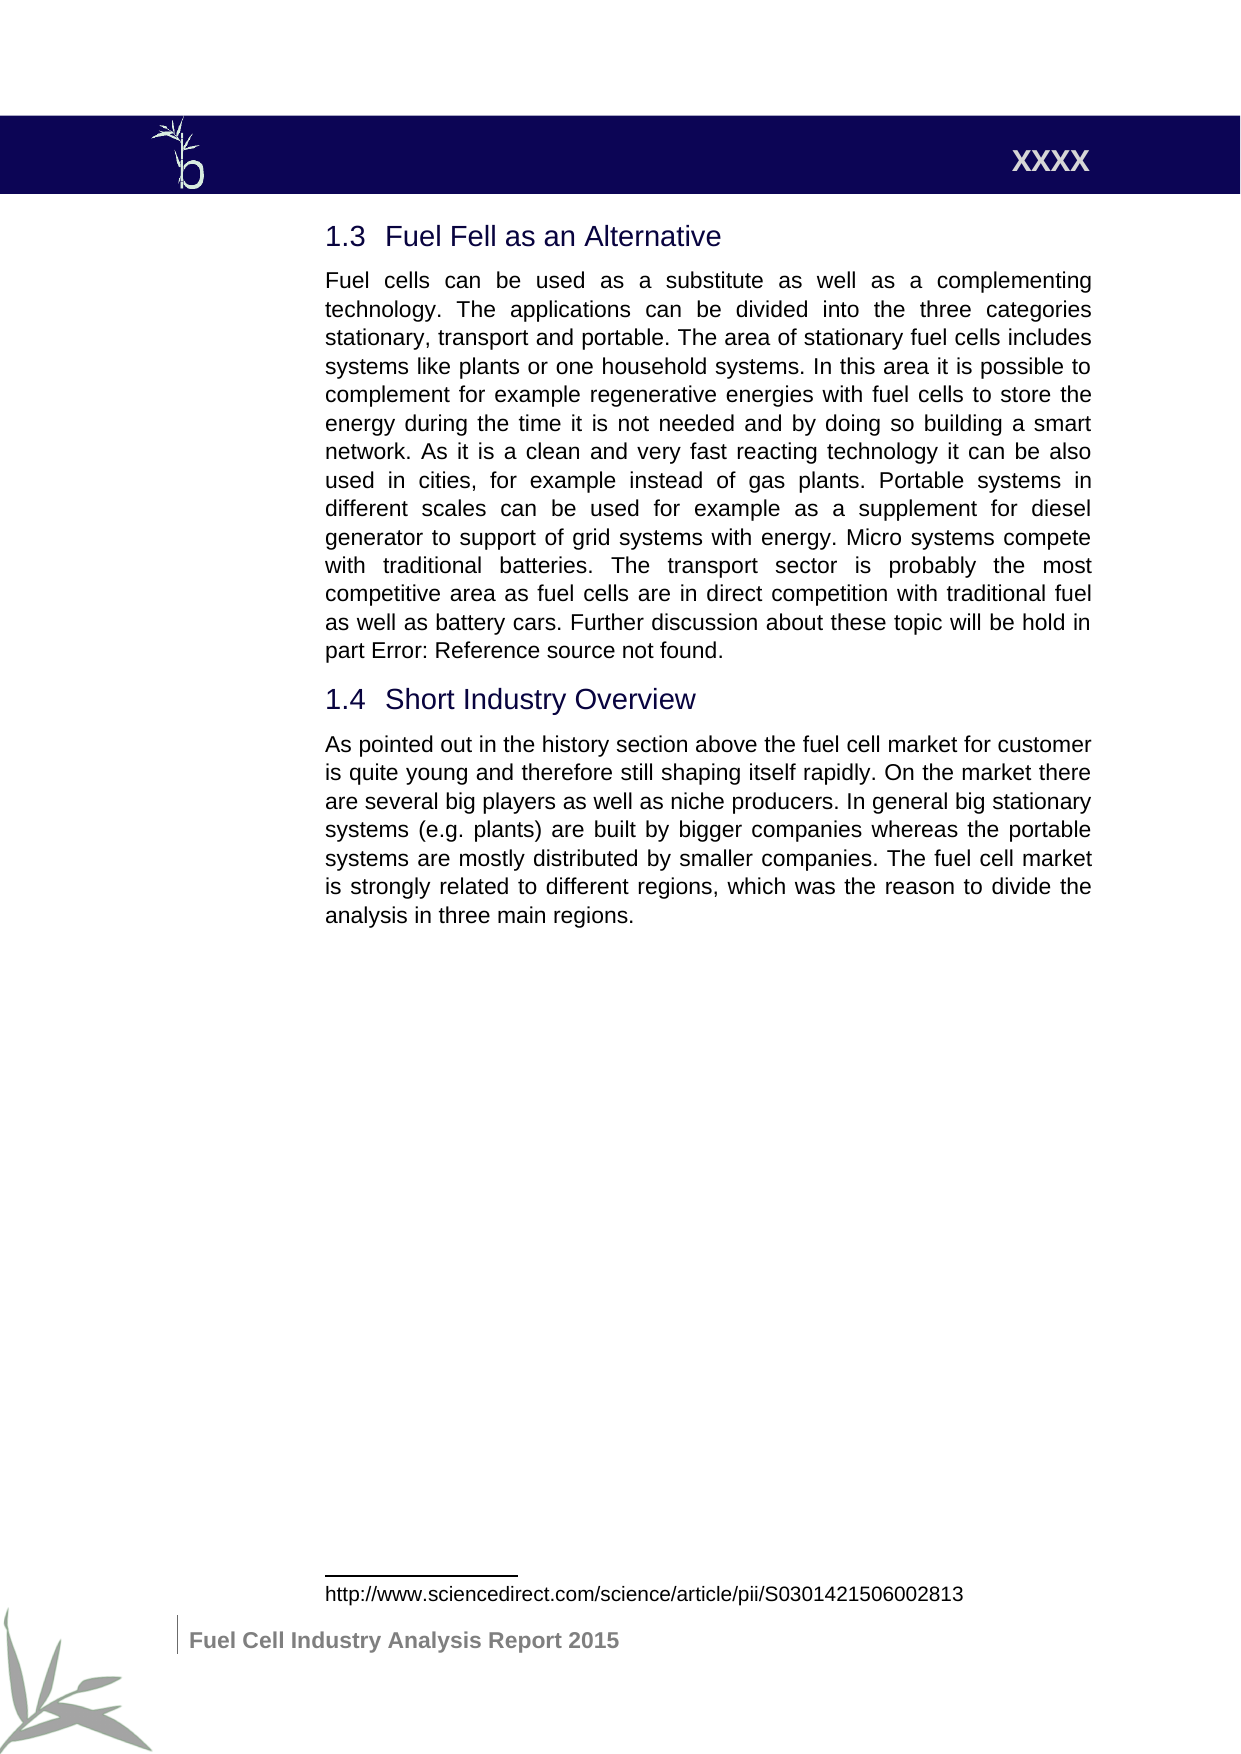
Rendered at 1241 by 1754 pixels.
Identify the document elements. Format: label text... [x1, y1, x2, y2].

subtitle Short Industry Overview [325, 682, 1092, 716]
picture [0, 1607, 169, 1754]
text As pointed out in the history section above the fuel cell market for customer is quite young and therefore still shaping itself rapidly. On the market there are several big players as well as niche producers. In general big stationary systems (e.g. plants) are built by bigger companies whereas the portable systems are mostly distributed by smaller companies. The fuel cell market is strongly related to different regions, which was the reason to divide the analysis in three main regions. [325, 731, 1092, 928]
subtitle Fuel Fell as an Alternative [325, 219, 1092, 252]
